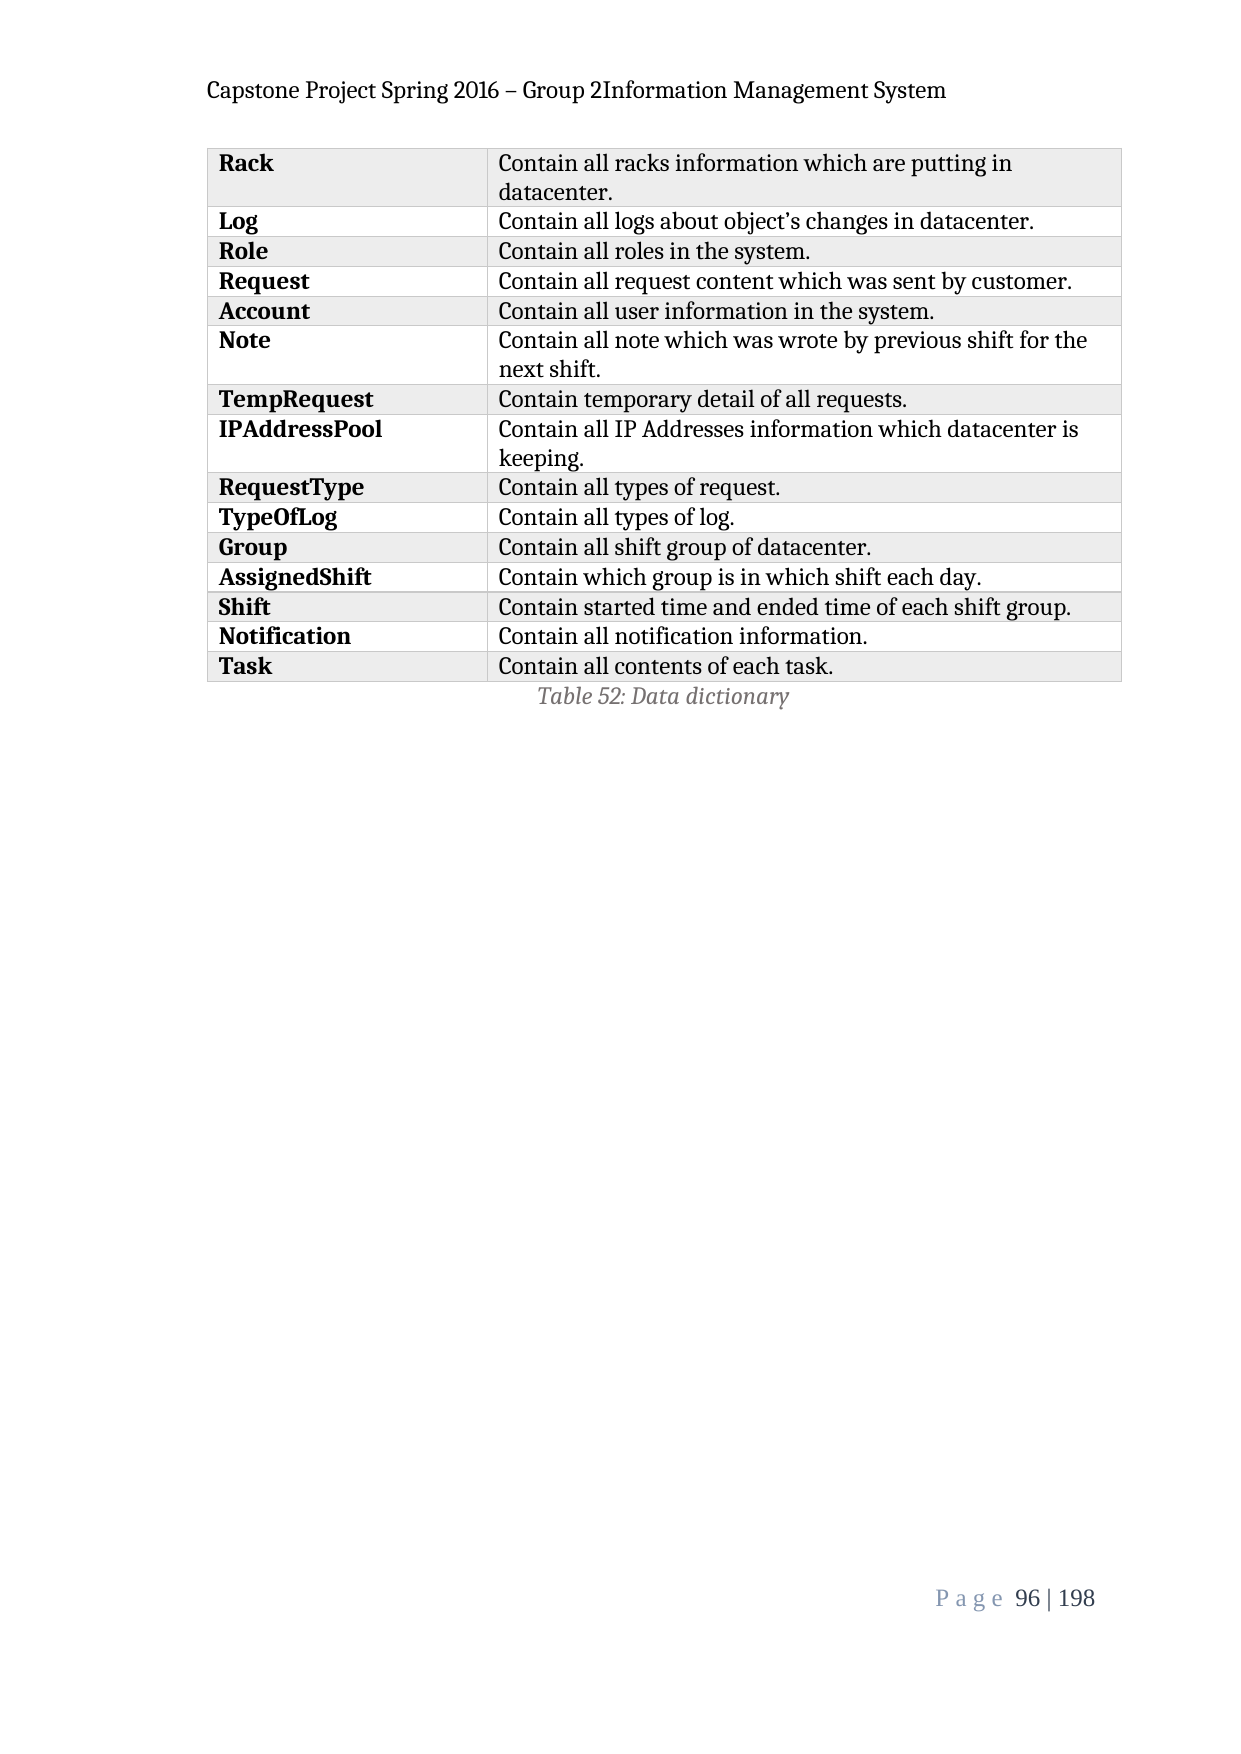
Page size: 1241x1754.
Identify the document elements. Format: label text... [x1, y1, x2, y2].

table_cell Contain all note which was wrote by previous shift for the next shift. [488, 326, 1121, 384]
table_cell AssignedShift [208, 563, 487, 591]
table_cell Contain all types of request. [488, 473, 1121, 502]
table_cell Contain all types of log. [488, 503, 1121, 532]
table_cell Contain all notification information. [488, 622, 1121, 651]
text Table 52: Data dictionary [207, 682, 1122, 711]
table_cell Contain all racks information which are putting in datacenter. [488, 149, 1121, 206]
table_cell Note [208, 326, 487, 384]
table_cell Contain all roles in the system. [488, 237, 1121, 266]
table_cell Group [208, 533, 487, 562]
table_cell Log [208, 207, 487, 236]
table_cell RequestType [208, 473, 487, 502]
table_cell Contain all user information in the system. [488, 297, 1121, 325]
table_cell Contain started time and ended time of each shift group. [488, 593, 1121, 621]
table_cell Contain all shift group of datacenter. [488, 533, 1121, 562]
table_cell Shift [208, 593, 487, 621]
table_cell Contain temporary detail of all requests. [488, 385, 1121, 414]
table_cell Contain all request content which was sent by customer. [488, 267, 1121, 296]
table_cell TempRequest [208, 385, 487, 414]
table_cell Contain all contents of each task. [488, 652, 1121, 681]
table_cell Contain which group is in which shift each day. [488, 563, 1121, 591]
table_cell Contain all IP Addresses information which datacenter is keeping. [488, 415, 1121, 472]
table_cell Request [208, 267, 487, 296]
table_cell Contain all logs about object’s changes in datacenter. [488, 207, 1121, 236]
table_cell Rack [208, 149, 487, 206]
table_cell TypeOfLog [208, 503, 487, 532]
table_cell Task [208, 652, 487, 681]
table_cell Role [208, 237, 487, 266]
table_cell Account [208, 297, 487, 325]
table_cell Notification [208, 622, 487, 651]
table_cell IPAddressPool [208, 415, 487, 472]
